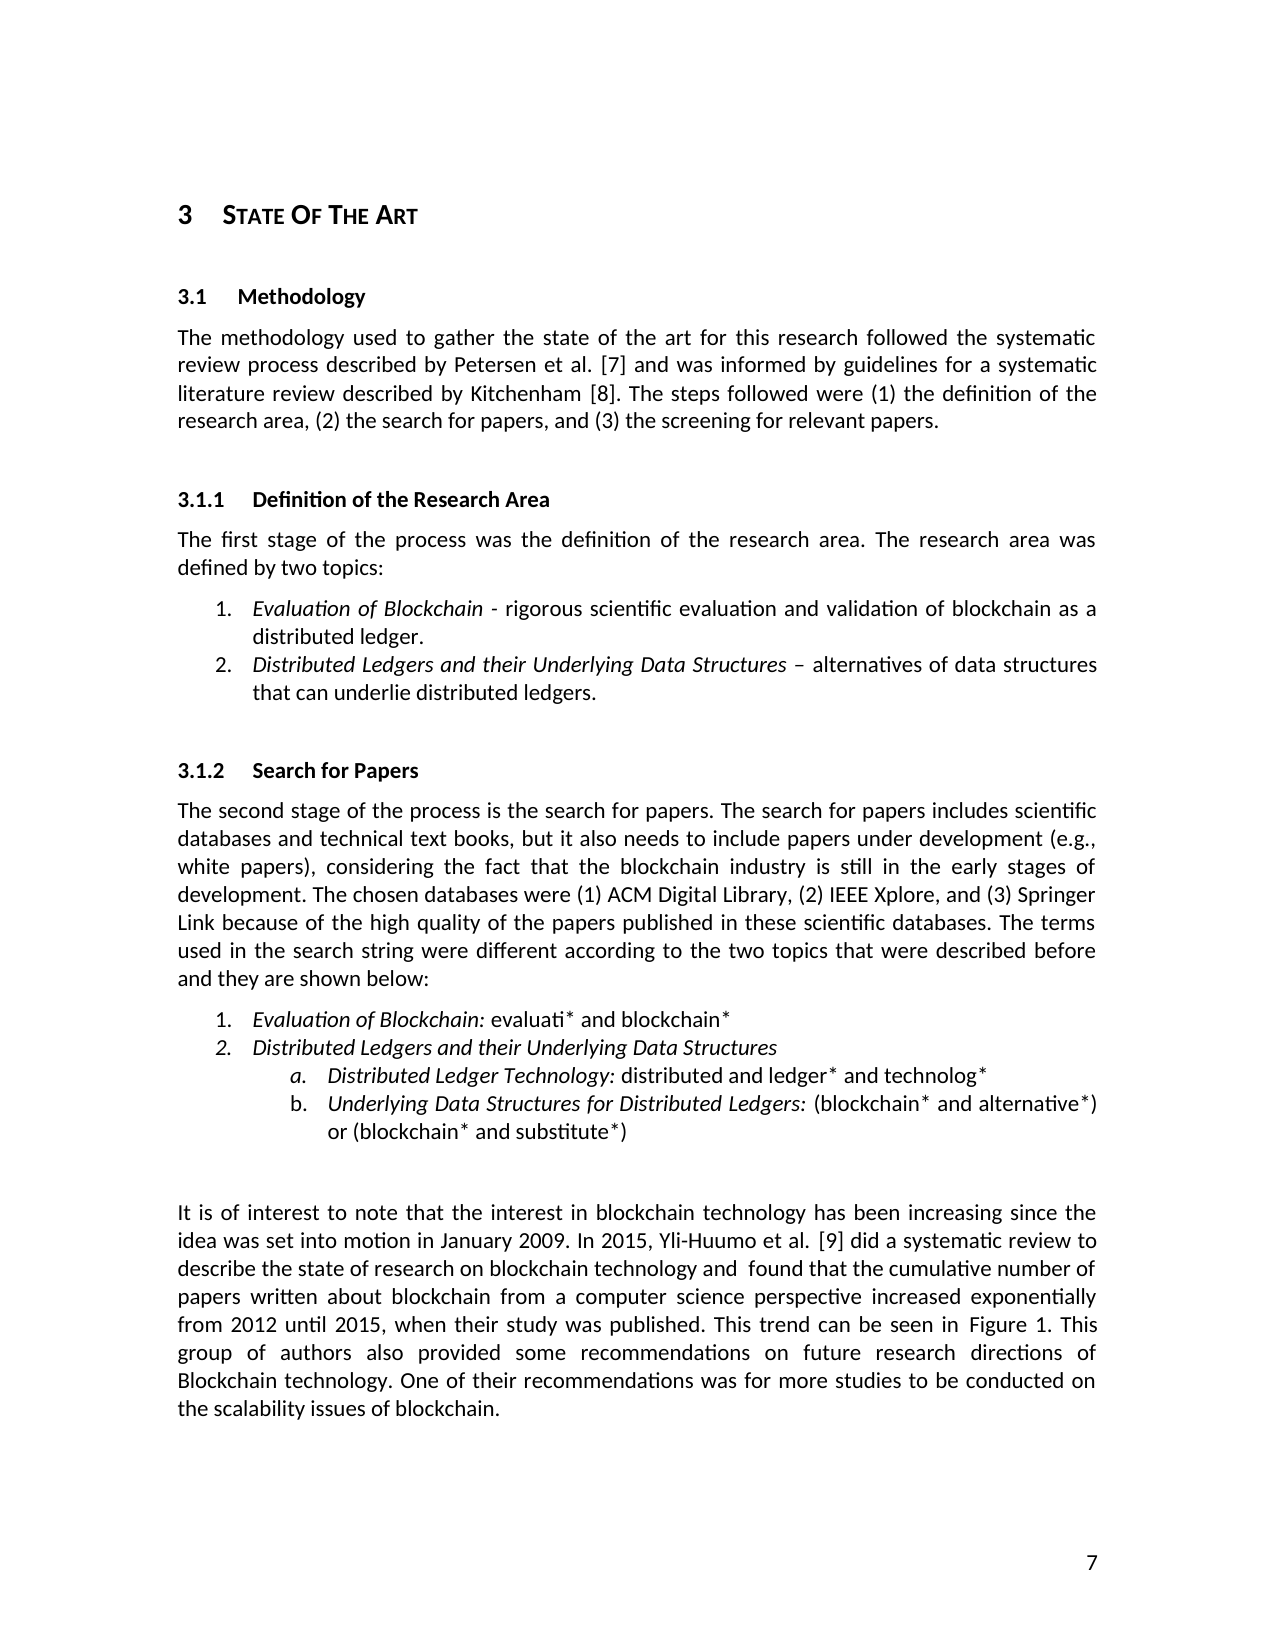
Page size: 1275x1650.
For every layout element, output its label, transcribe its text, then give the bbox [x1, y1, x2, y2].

list Distributed Ledgers and their Underlying Data Structures [215, 1033, 1098, 1061]
list Evaluation of Blockchain: evaluati* and blockchain* [215, 1005, 1098, 1033]
subtitle Definition of the Research Area [177, 485, 1098, 513]
text It is of interest to note that the interest in blockchain technology has been increasing since the idea was set into motion in January 2009. In 2015, Yli-Huumo et al. [9] did a systematic review to describe the state of research on blockchain technology and found that the cumulative number of papers written about blockchain from a computer science perspective increased exponentially from 2012 until 2015, when their study was published. This trend can be seen in Figure 1. This group of authors also provided some recommendations on future research directions of Blockchain technology. One of their recommendations was for more studies to be conducted on the scalability issues of blockchain. [177, 1198, 1098, 1422]
list Evaluation of Blockchain - rigorous scientific evaluation and validation of blockchain as a distributed ledger. [215, 594, 1098, 650]
text The first stage of the process was the definition of the research area. The research area was defined by two topics: [177, 525, 1098, 581]
list Distributed Ledger Technology: distributed and ledger* and technolog* [290, 1061, 1098, 1089]
subtitle Search for Papers [177, 756, 1098, 784]
subtitle Methodology [177, 282, 1098, 310]
text The methodology used to gather the state of the art for this research followed the systematic review process described by Petersen et al. [7] and was informed by guidelines for a systematic literature review described by Kitchenham [8]. The steps followed were (1) the definition of the research area, (2) the search for papers, and (3) the screening for relevant papers. [177, 323, 1098, 435]
list Underlying Data Structures for Distributed Ledgers: (blockchain* and alternative*) or (blockchain* and substitute*) [290, 1089, 1098, 1145]
subtitle State Of The Art [177, 196, 1098, 232]
list Distributed Ledgers and their Underlying Data Structures – alternatives of data structures that can underlie distributed ledgers. [215, 650, 1098, 706]
text The second stage of the process is the search for papers. The search for papers includes scientific databases and technical text books, but it also needs to include papers under development (e.g., white papers), considering the fact that the blockchain industry is still in the early stages of development. The chosen databases were (1) ACM Digital Library, (2) IEEE Xplore, and (3) Springer Link because of the high quality of the papers published in these scientific databases. The terms used in the search string were different according to the two topics that were described before and they are shown below: [177, 796, 1098, 992]
